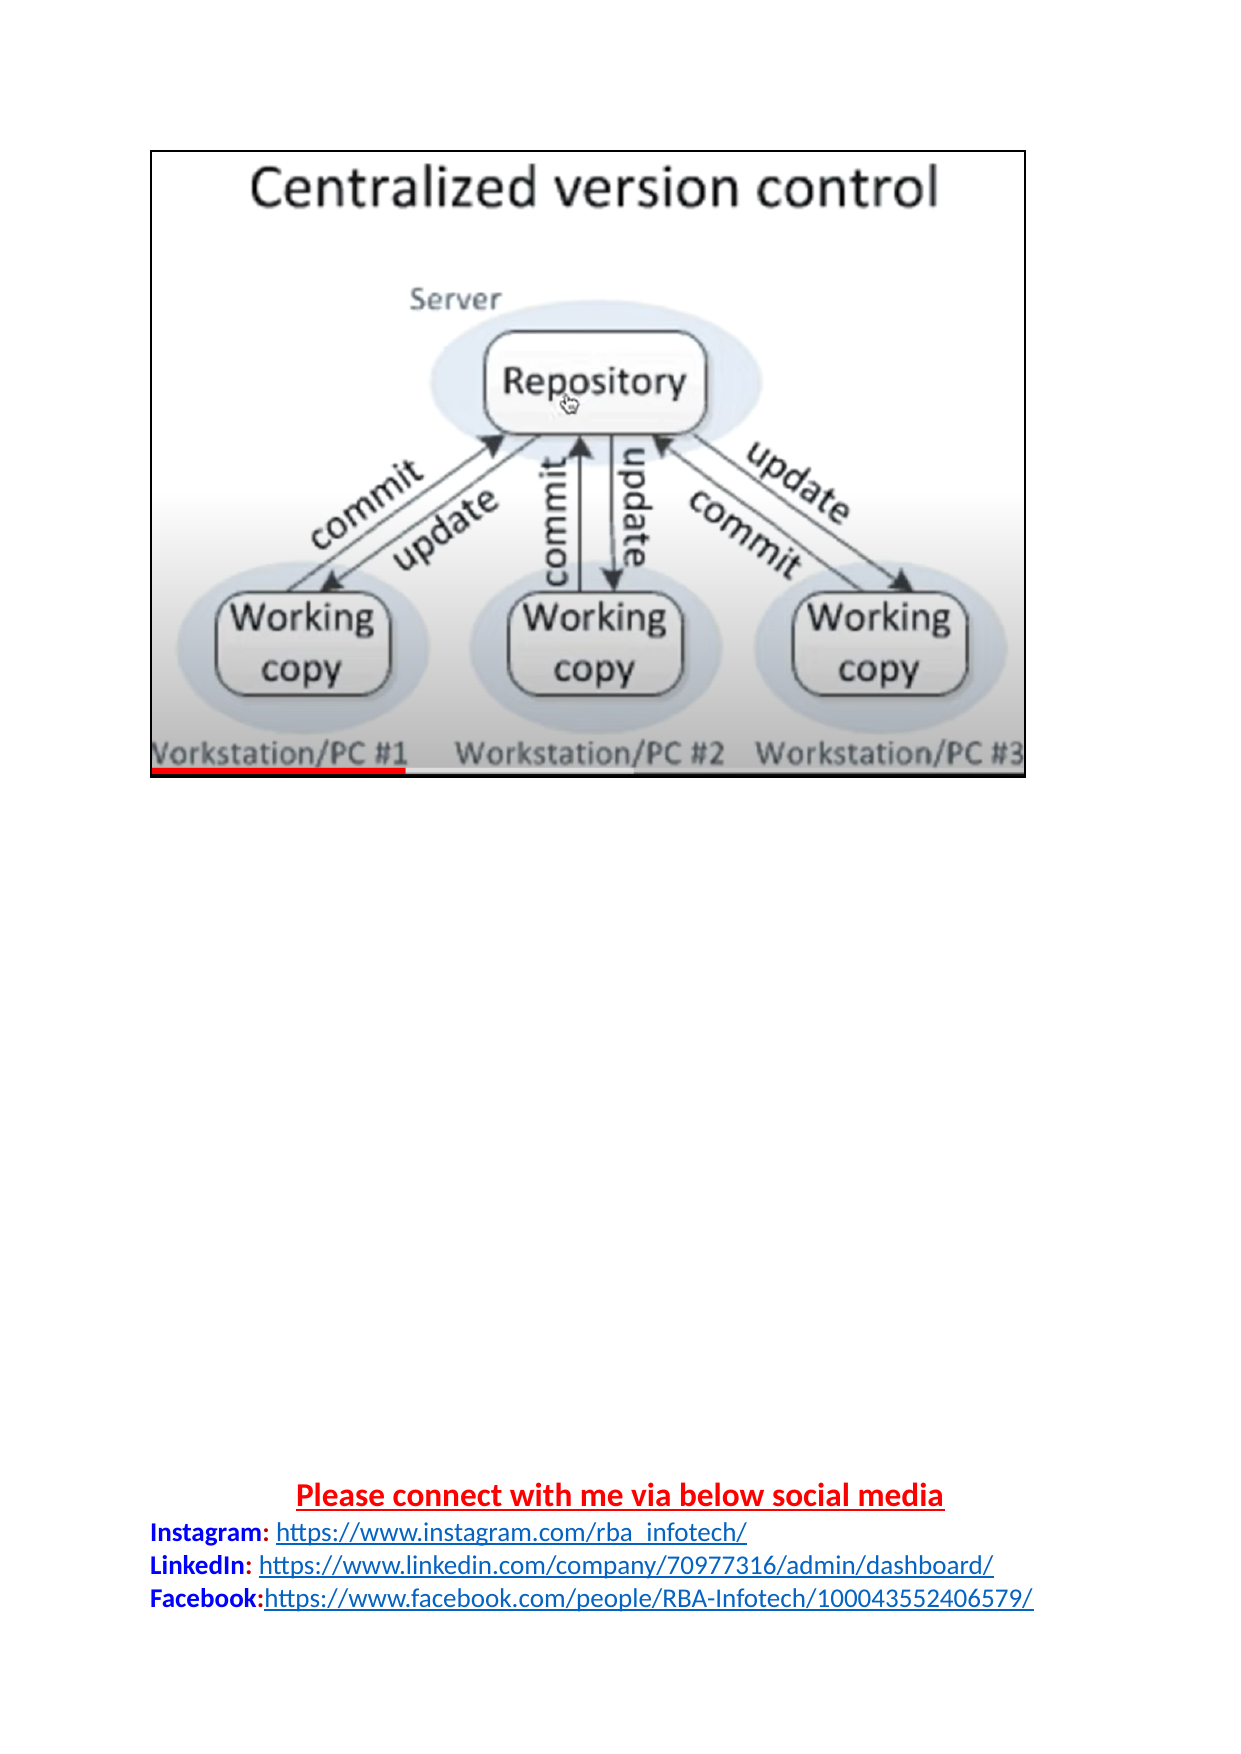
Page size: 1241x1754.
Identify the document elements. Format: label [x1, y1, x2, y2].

picture [152, 152, 1024, 776]
